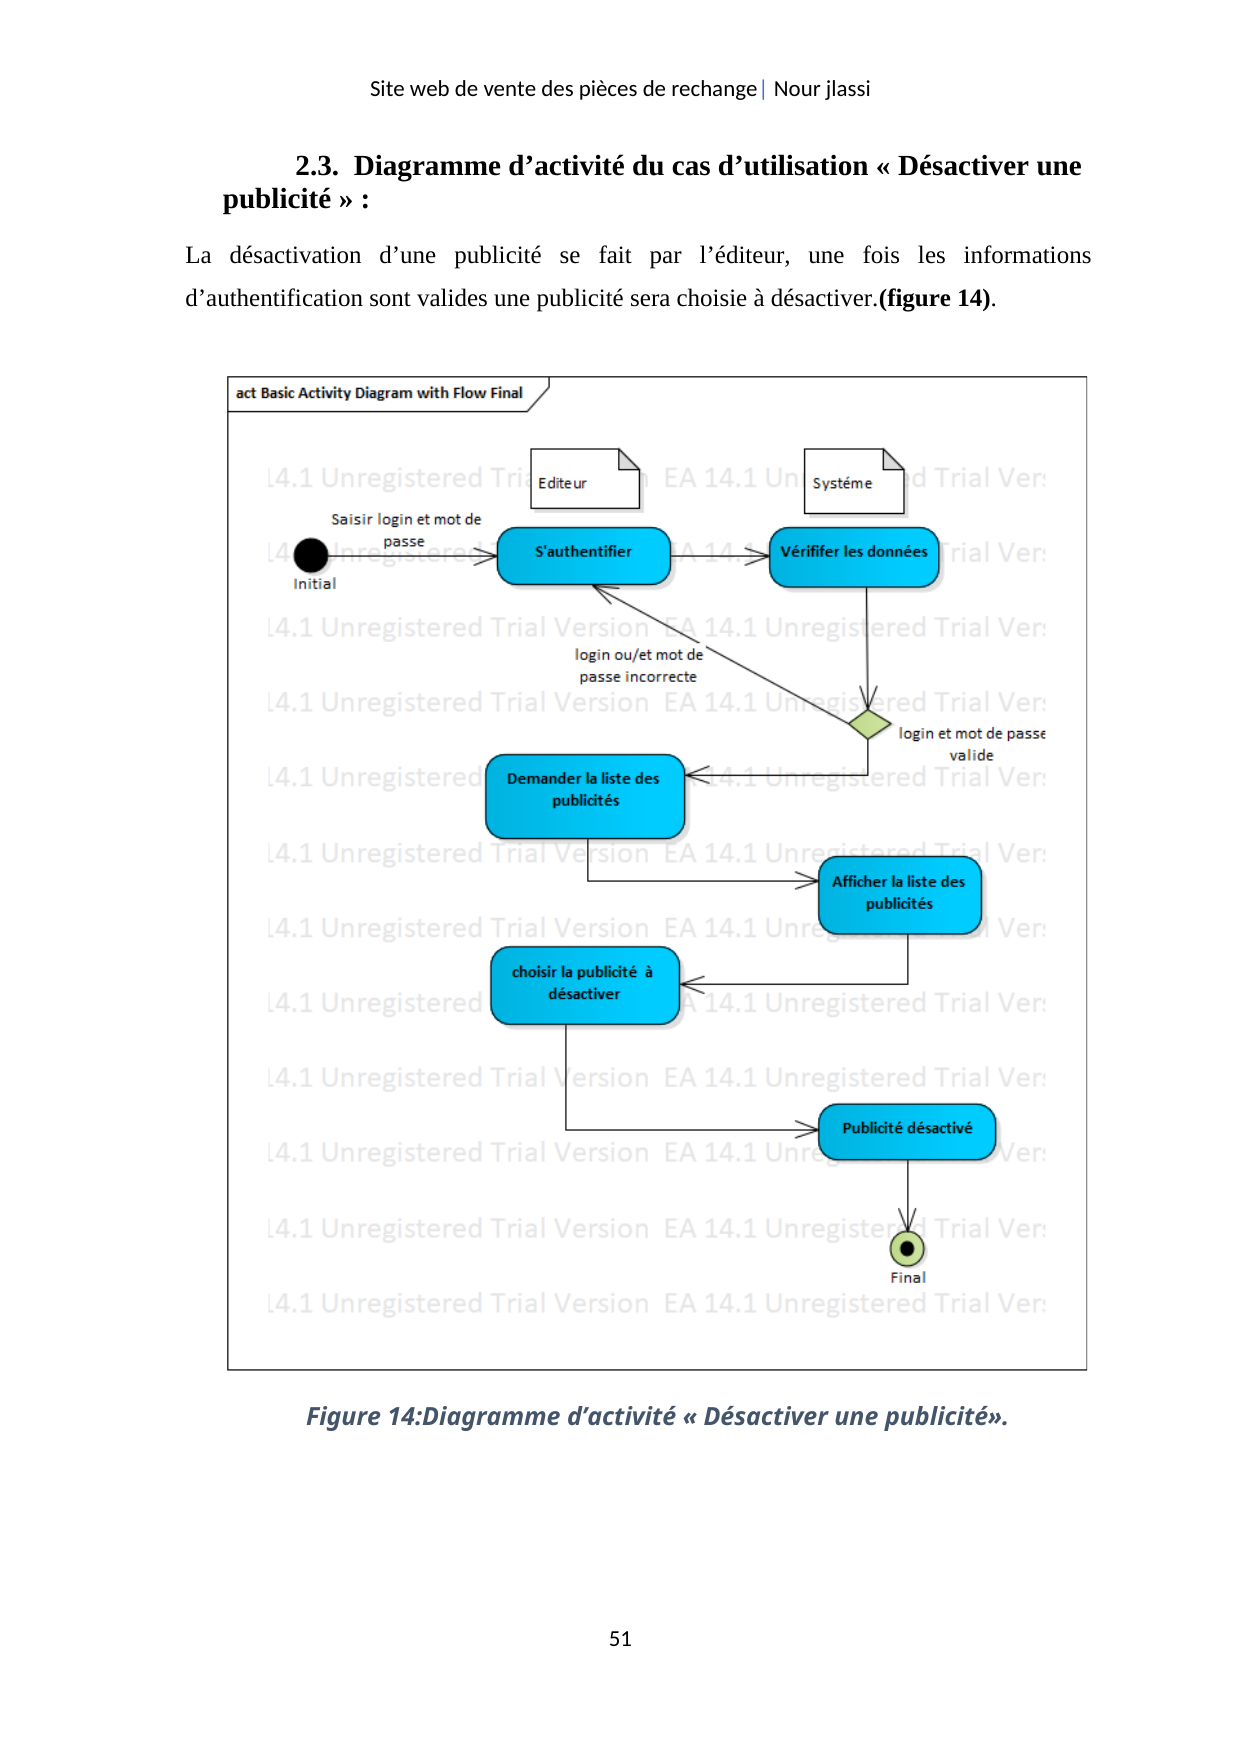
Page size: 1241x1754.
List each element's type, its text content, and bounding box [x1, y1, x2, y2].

picture [227, 376, 1088, 1372]
text Figure 14:Diagramme d’activité « Désactiver une publicité». [223, 1398, 1092, 1433]
text La désactivation d’une publicité se fait par l’éditeur, une fois les informations d’authentification sont valides une publicité sera choisie à désactiver.(figure 14). [185, 240, 1092, 312]
text 2.3. Diagramme d’activité du cas d’utilisation « Désactiver une publicité » : [223, 148, 1092, 215]
